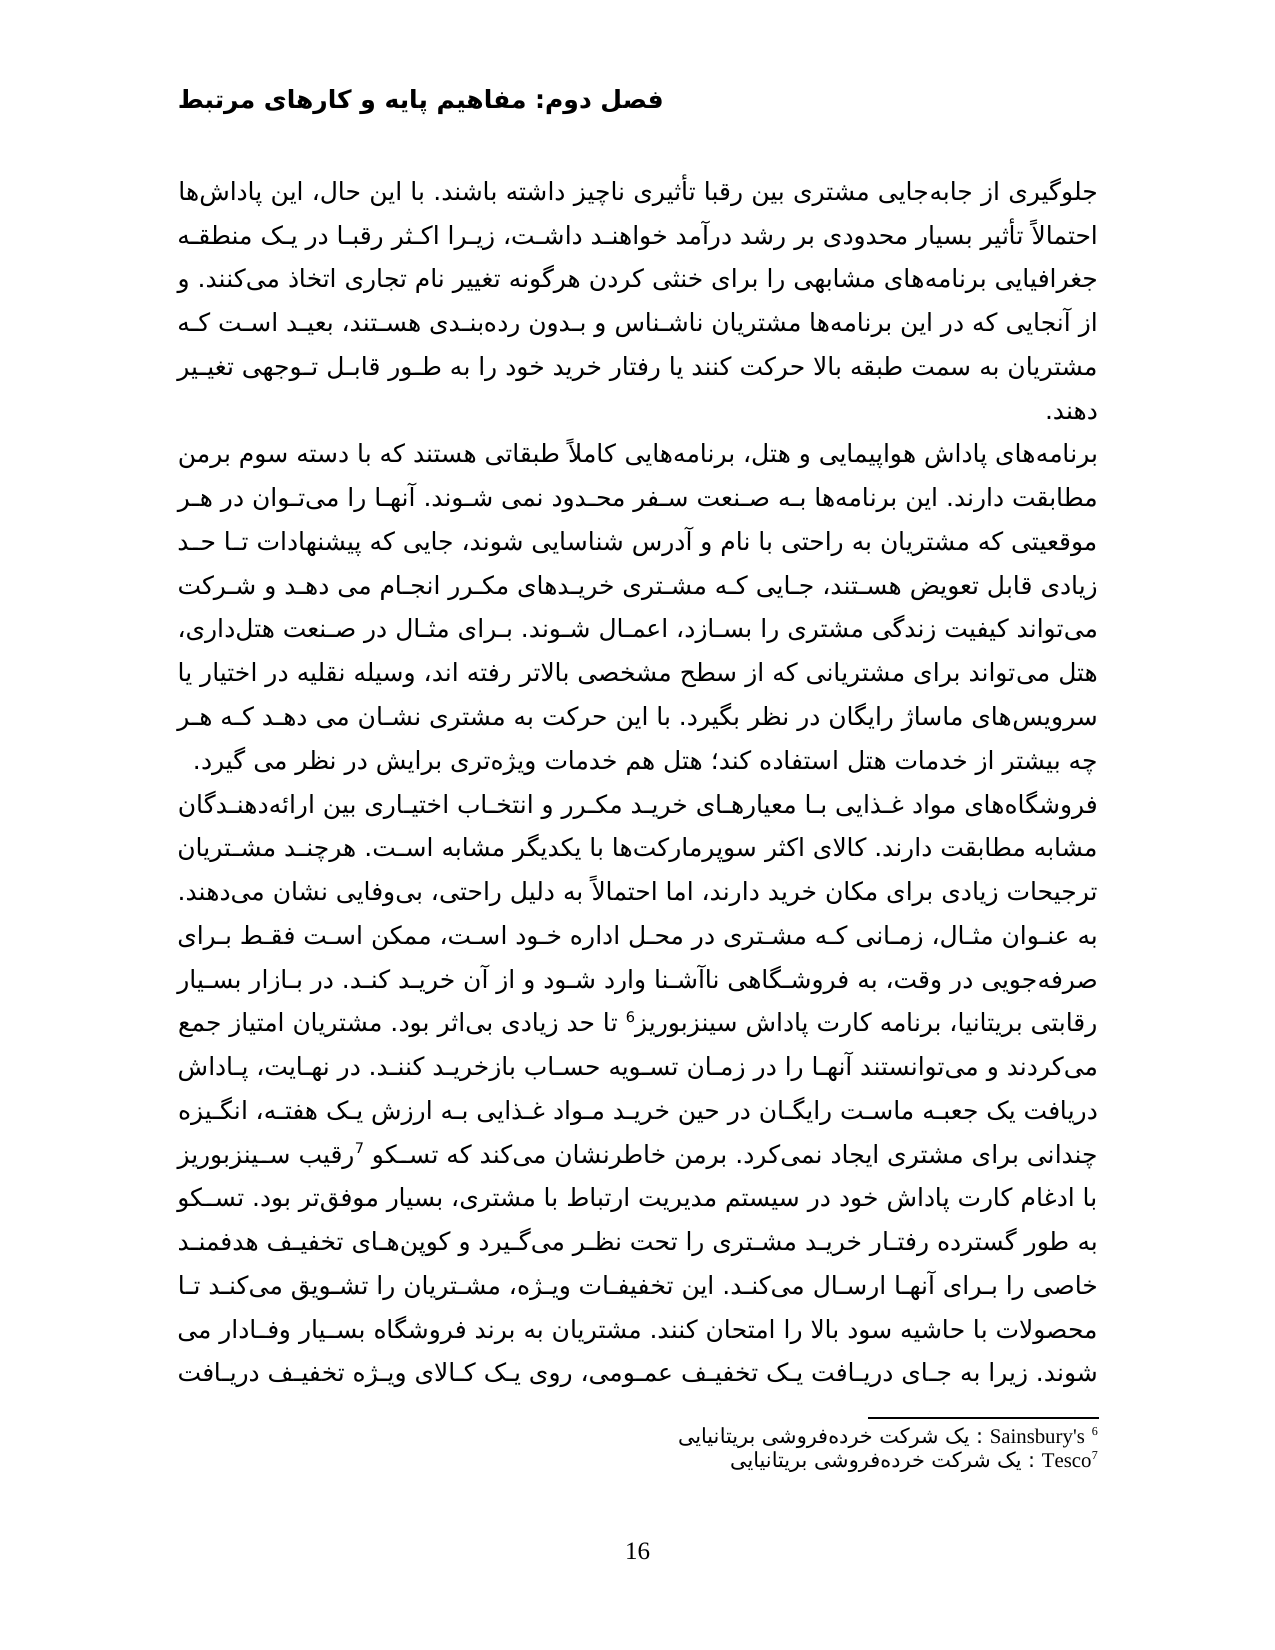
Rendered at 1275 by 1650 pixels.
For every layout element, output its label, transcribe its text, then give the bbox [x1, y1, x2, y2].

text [177, 177, 1098, 425]
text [177, 790, 1098, 1388]
text برنامه‌های پاداش هواپیمایی و هتل، برنامه‌هایی کاملاً طبقاتی هستند که با دسته سوم برمن مطابقت دارند. این برنامه‌ها به صنعت سفر محدود نمی شوند. آنها را می‌توان در هر موقعیتی که مشتریان به راحتی با نام و آدرس شناسایی شوند، جایی که پیشنهادات تا حد زیادی قابل تعویض هستند، جایی که مشتری خریدهای مکرر انجام می دهد و شرکت می‌تواند کیفیت زندگی مشتری را بسازد، اعمال شوند. برای مثال در صنعت هتل‌داری، هتل می‌تواند برای مشتریانی که از سطح مشخصی بالاتر رفته اند، وسیله نقلیه در اختیار یا سرویس‌های ماساژ رایگان در نظر بگیرد. با این حرکت به مشتری نشان می دهد که هر چه بیشتر از خدمات هتل استفاده کند؛ هتل هم خدمات ویژه‌تری برایش در نظر می گیرد. [177, 440, 1098, 775]
